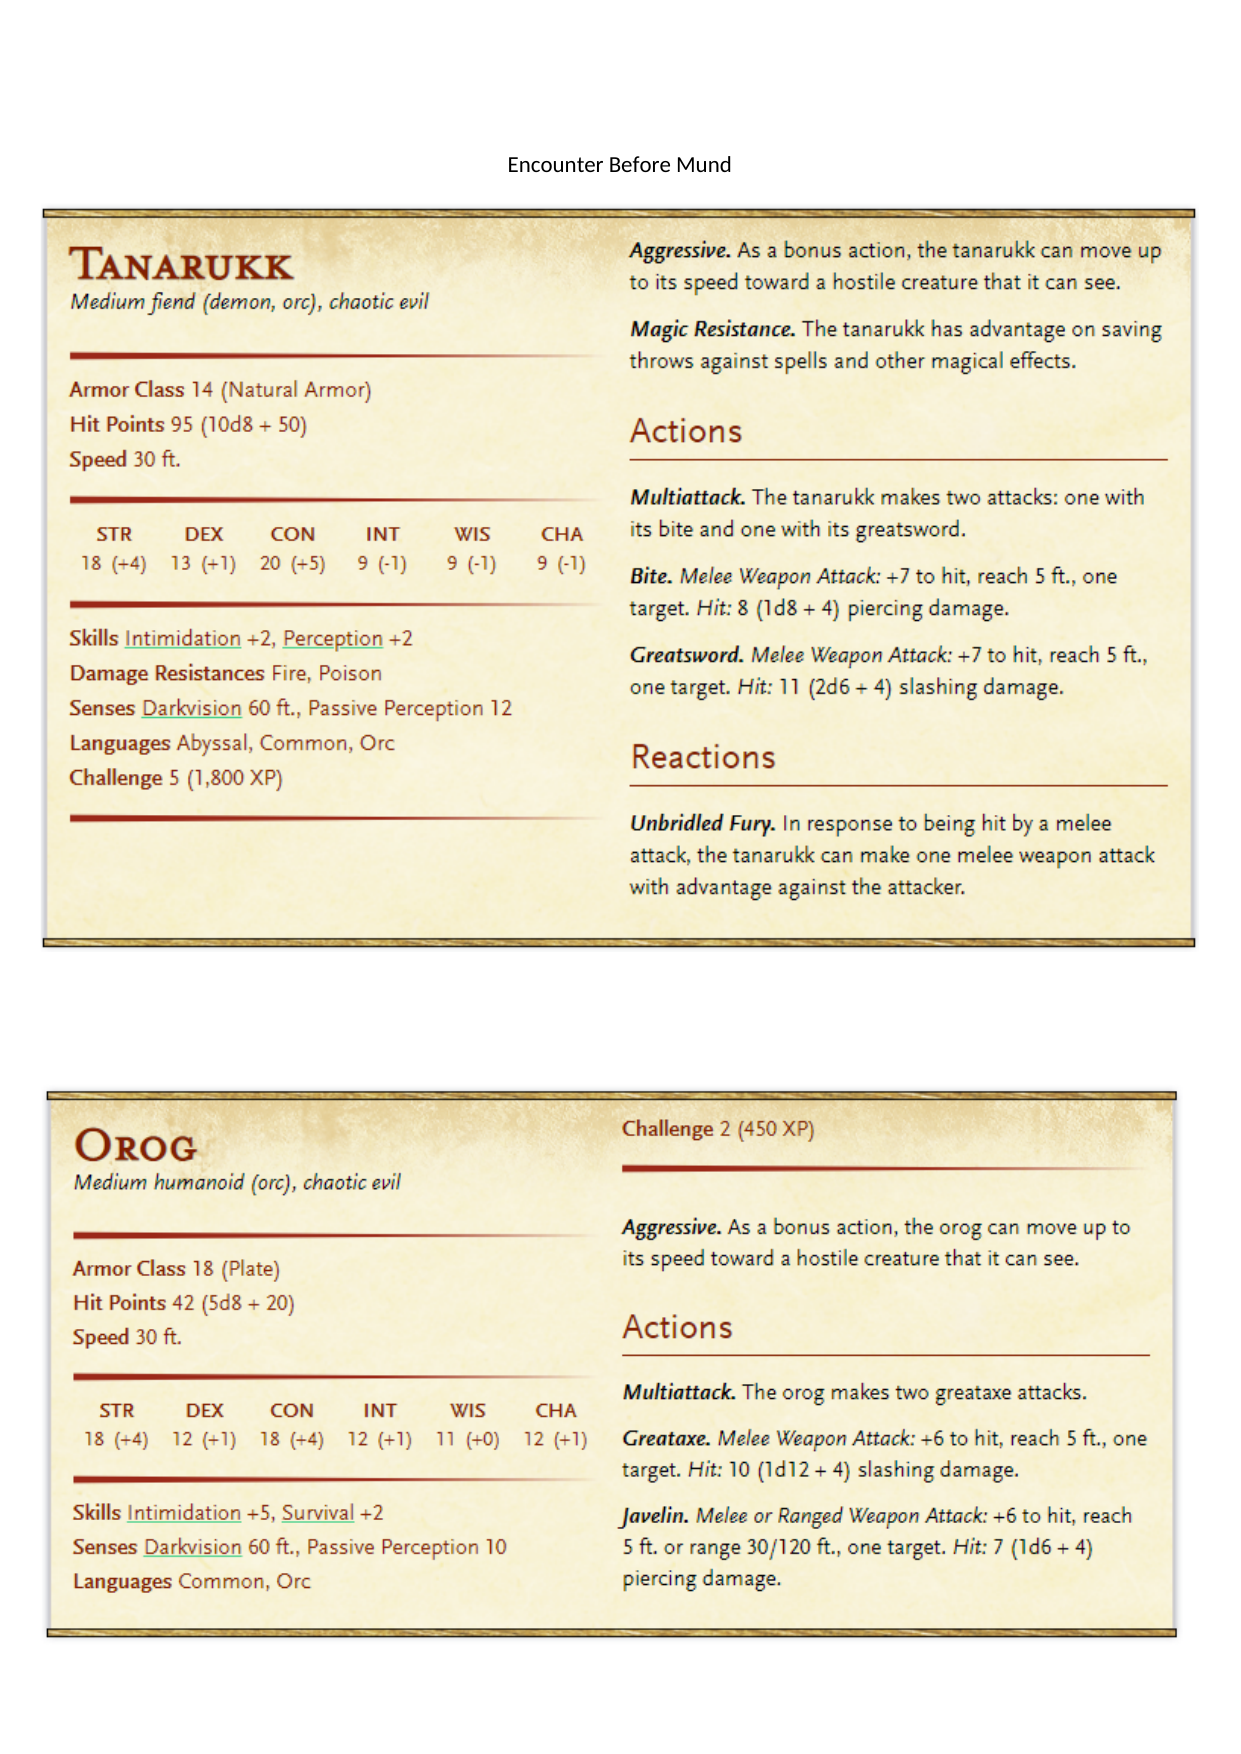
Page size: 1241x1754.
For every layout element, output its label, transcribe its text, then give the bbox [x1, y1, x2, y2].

text Encounter Before Mund [187, 150, 1053, 178]
picture [40, 203, 1200, 952]
picture [41, 1084, 1183, 1645]
